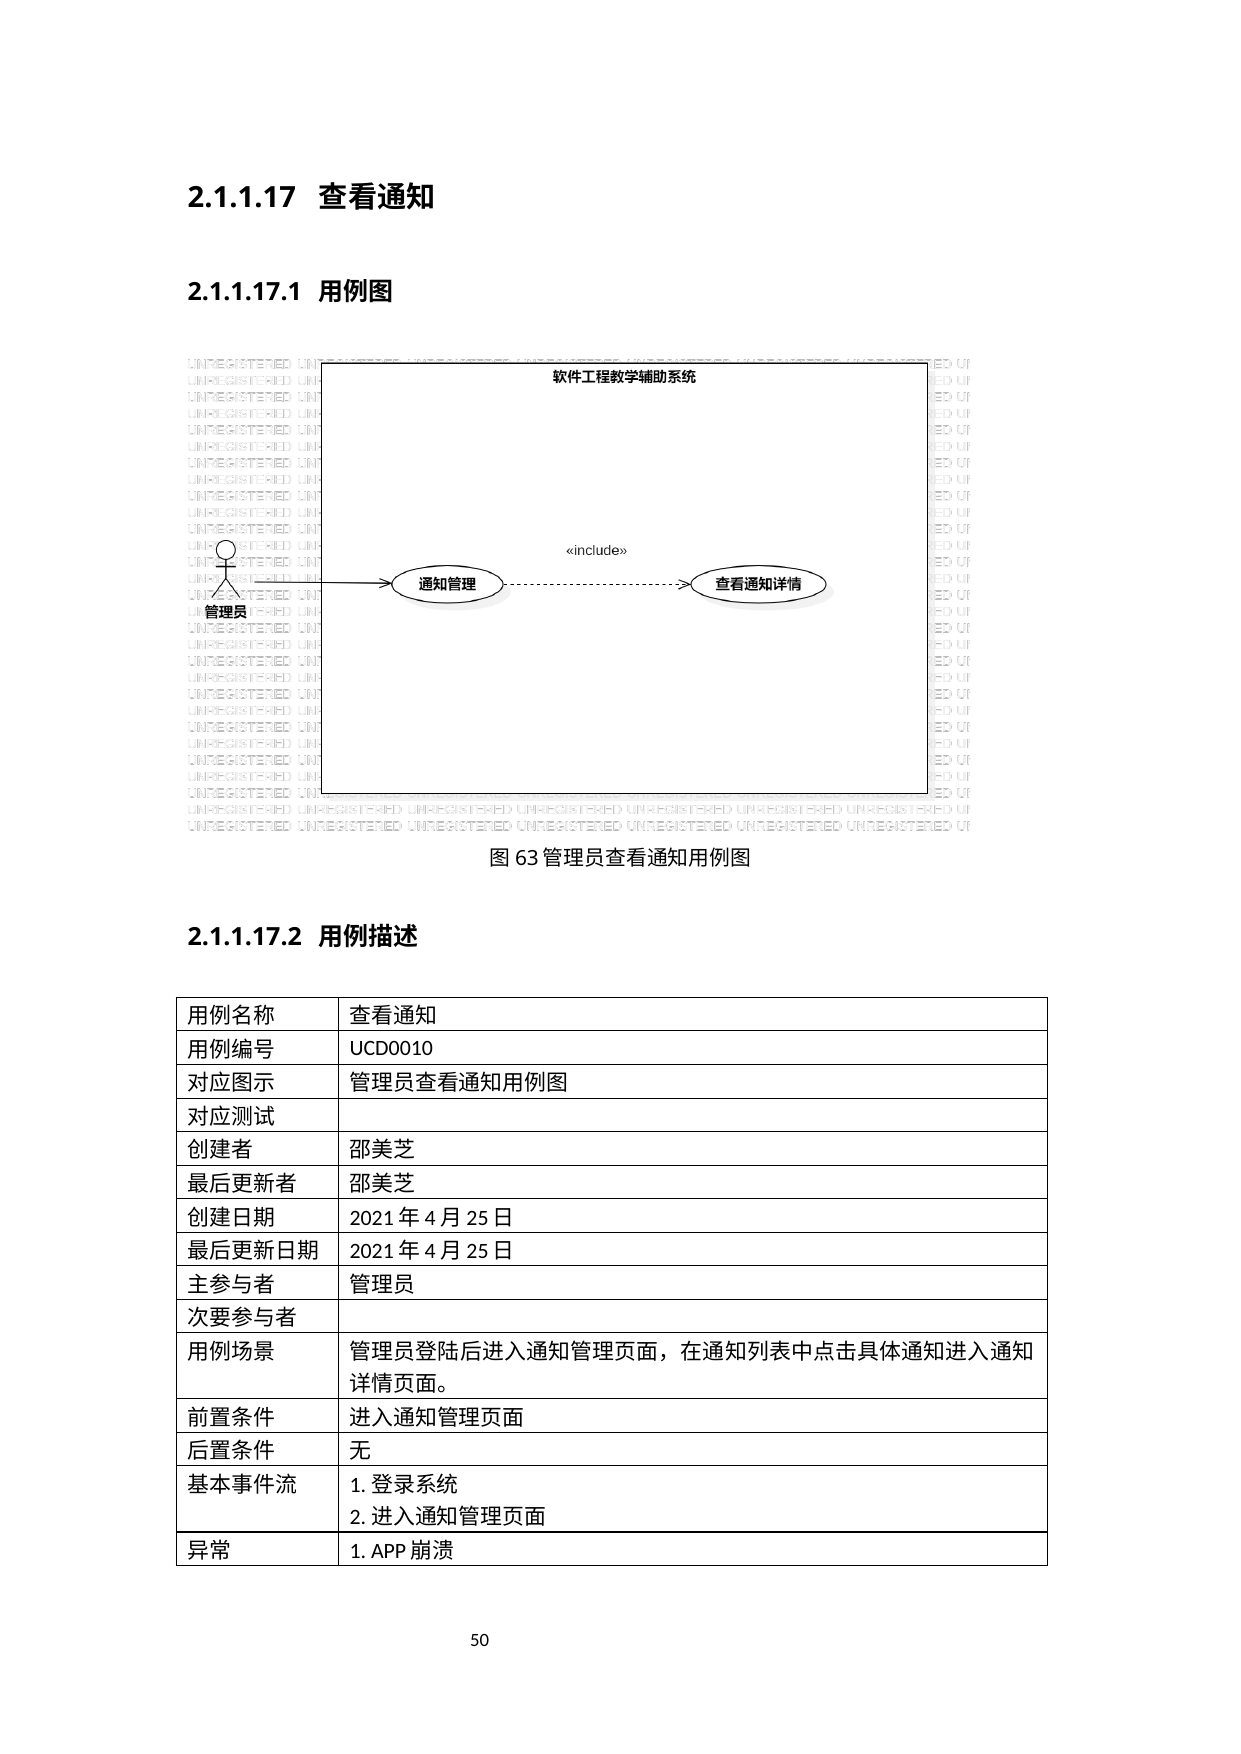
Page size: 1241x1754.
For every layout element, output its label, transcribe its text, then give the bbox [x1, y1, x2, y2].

table_cell 进入通知管理页面 [339, 1399, 1047, 1432]
table_cell 管理员登陆后进入通知管理页面，在通知列表中点击具体通知进入通知详情页面。 [339, 1333, 1047, 1398]
table_cell [339, 1099, 1047, 1131]
table_cell [339, 1300, 1047, 1332]
table_cell 邵美芝 [339, 1166, 1047, 1198]
table_cell 创建者 [177, 1132, 338, 1164]
table_cell 对应图示 [177, 1065, 338, 1097]
text 图 63管理员查看通知用例图 [187, 840, 1053, 872]
table_cell 管理员查看通知用例图 [339, 1065, 1047, 1097]
table_cell 主参与者 [177, 1266, 338, 1299]
table_cell 前置条件 [177, 1399, 338, 1432]
table_cell 对应测试 [177, 1099, 338, 1131]
subtitle 用例图 [187, 257, 1053, 322]
table_cell 用例编号 [177, 1031, 338, 1064]
table_cell UCD0010 [339, 1031, 1047, 1064]
table_cell 用例场景 [177, 1333, 338, 1398]
table_header 用例名称 [177, 998, 338, 1030]
table_cell 异常 [177, 1533, 338, 1565]
picture [187, 352, 971, 837]
table_cell 最后更新者 [177, 1166, 338, 1198]
subtitle 用例描述 [187, 902, 1053, 967]
table_cell 1. 登录系统 2. 进入通知管理页面 [339, 1466, 1047, 1531]
table_cell 无 [339, 1433, 1047, 1465]
table_header 查看通知 [339, 998, 1047, 1030]
table_cell 2021年4月25日 [339, 1199, 1047, 1232]
table_cell 基本事件流 [177, 1466, 338, 1531]
table_cell 后置条件 [177, 1433, 338, 1465]
table_cell 管理员 [339, 1266, 1047, 1299]
table_cell 最后更新日期 [177, 1233, 338, 1265]
table_cell 邵美芝 [339, 1132, 1047, 1164]
table_cell 1. APP崩溃 [339, 1533, 1047, 1565]
table_cell 次要参与者 [177, 1300, 338, 1332]
subtitle 查看通知 [187, 162, 1053, 227]
table_cell 2021年4月25日 [339, 1233, 1047, 1265]
table_cell 创建日期 [177, 1199, 338, 1232]
